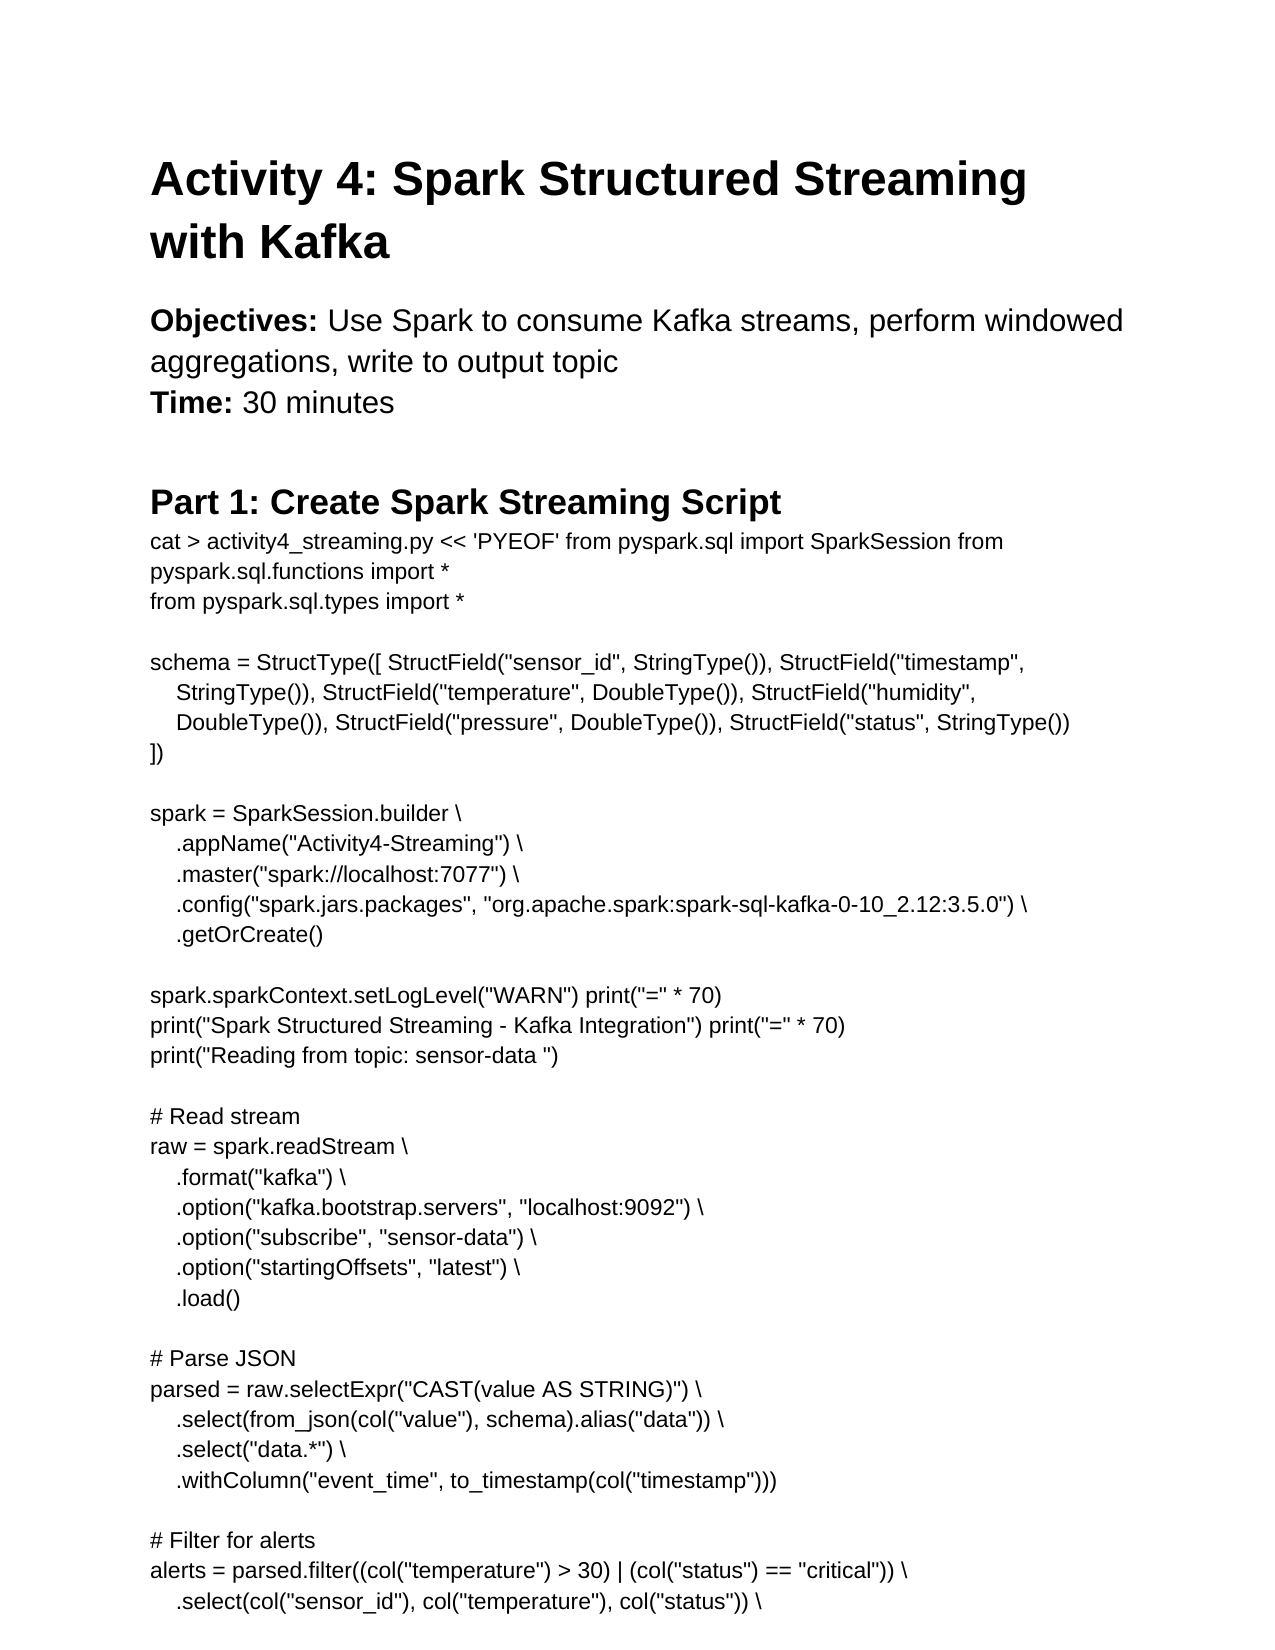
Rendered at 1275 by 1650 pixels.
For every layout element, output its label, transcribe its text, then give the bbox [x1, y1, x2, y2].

text .appName("Activity4-Streaming") \ [176, 830, 1125, 857]
text # Filter for alerts [150, 1527, 1125, 1553]
text print("Spark Structured Streaming - Kafka Integration") print("=" * 70) [150, 1012, 1125, 1038]
subtitle Activity 4: Spark Structured Streaming with Kafka [150, 150, 1125, 268]
text .master("spark://localhost:7077") \ [176, 861, 1125, 887]
text parsed = raw.selectExpr("CAST(value AS STRING)") \ [150, 1376, 1125, 1402]
text .select("data.*") \ [176, 1436, 1125, 1462]
text .select(from_json(col("value"), schema).alias("data")) \ [176, 1406, 1125, 1432]
text .withColumn("event_time", to_timestamp(col("timestamp"))) [176, 1467, 1125, 1493]
text # Read stream [150, 1103, 1125, 1129]
text print("Reading from topic: sensor-data ") [150, 1042, 1125, 1069]
text .load() [176, 1285, 1125, 1311]
text alerts = parsed.filter((col("temperature") > 30) | (col("status") == "critical")) \ [150, 1557, 1125, 1584]
text ]) [150, 739, 1125, 766]
text Time: 30 minutes [150, 384, 1125, 420]
text cat > activity4_streaming.py << 'PYEOF' from pyspark.sql import SparkSession from pyspark.sql.functions import * [150, 528, 1125, 584]
text .option("subscribe", "sensor-data") \ [176, 1224, 1125, 1250]
text spark = SparkSession.builder \ [150, 800, 1125, 826]
text .option("startingOffsets", "latest") \ [176, 1254, 1125, 1281]
text Objectives: Use Spark to consume Kafka streams, perform windowed aggregations, write to output topic [150, 302, 1125, 379]
text schema = StructType([ StructField("sensor_id", StringType()), StructField("timestamp", StringType()), StructField("temperature", DoubleType()), StructField("humidity", DoubleType()), StructField("pressure", DoubleType()), StructField("status", StringType()) [150, 649, 1125, 735]
text .option("kafka.bootstrap.servers", "localhost:9092") \ [176, 1194, 1125, 1220]
text .format("kafka") \ [176, 1163, 1125, 1190]
subtitle Part 1: Create Spark Streaming Script [150, 481, 1125, 522]
text from pyspark.sql.types import * [150, 588, 1125, 614]
text # Parse JSON [150, 1345, 1125, 1372]
text spark.sparkContext.setLogLevel("WARN") print("=" * 70) [150, 982, 1125, 1008]
text .config("spark.jars.packages", "org.apache.spark:spark-sql-kafka-0-10_2.12:3.5.0") \ [176, 891, 1125, 917]
text .select(col("sensor_id"), col("temperature"), col("status")) \ [176, 1588, 1125, 1614]
text .getOrCreate() [176, 921, 1125, 947]
text raw = spark.readStream \ [150, 1133, 1125, 1160]
